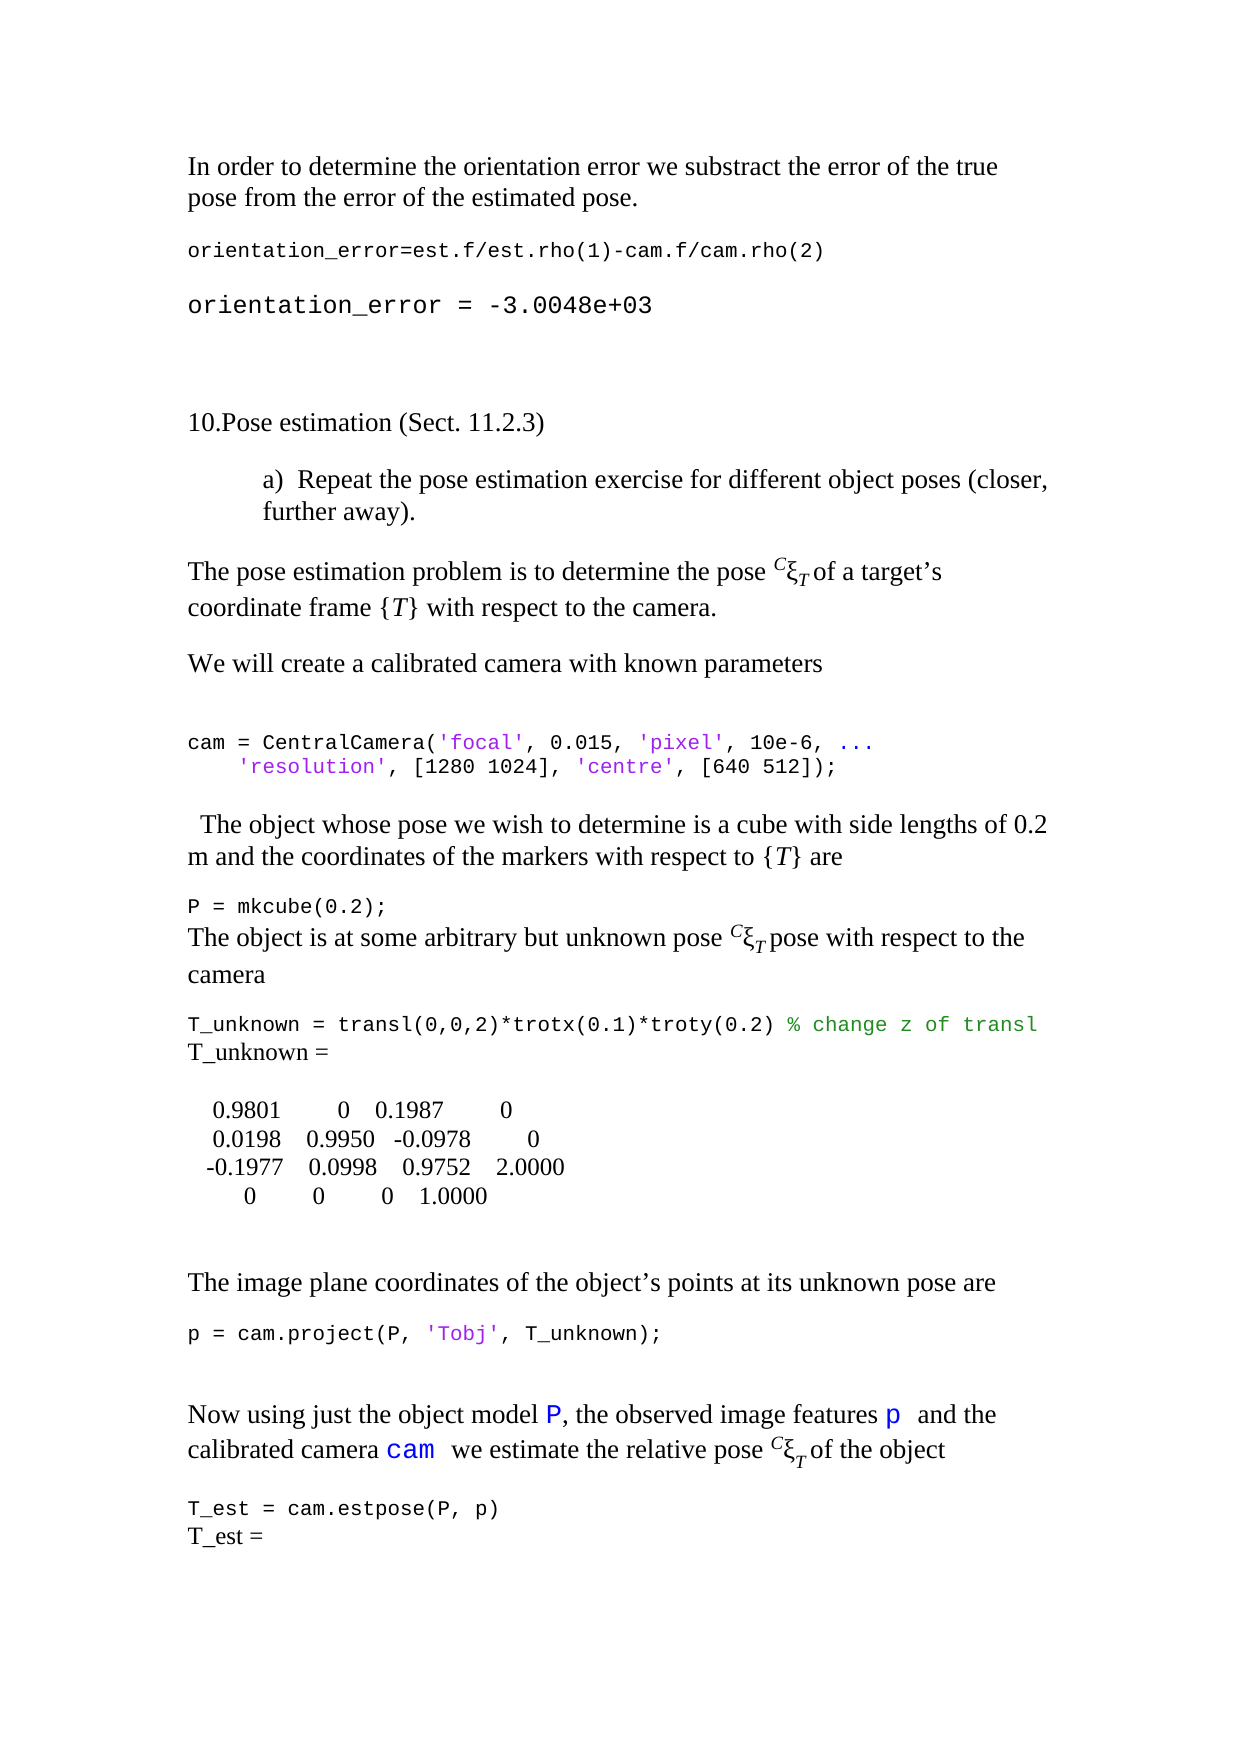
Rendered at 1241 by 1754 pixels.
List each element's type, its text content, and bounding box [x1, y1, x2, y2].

text T_unknown = [187, 1037, 1053, 1066]
text 0.0198 0.9950 -0.0978 0 [187, 1124, 1053, 1152]
text T_unknown = transl(0,0,2)*trotx(0.1)*troty(0.2) % change z of transl [187, 1014, 1053, 1037]
text 0.9801 0 0.1987 0 [187, 1095, 1053, 1124]
text orientation_error=est.f/est.rho(1)-cam.f/cam.rho(2) [187, 240, 1053, 264]
text 'resolution', [1280 1024], 'centre', [640 512]); [187, 756, 1053, 779]
text 10.Pose estimation (Sect. 11.2.3) [187, 406, 1053, 438]
text The pose estimation problem is to determine the pose CξT of a target’s coordinate frame {T} with respect to the camera. [187, 553, 1053, 622]
text orientation_error = -3.0048e+03 [187, 292, 1053, 321]
text -0.1977 0.0998 0.9752 2.0000 [187, 1152, 1053, 1181]
text 0 0 0 1.0000 [187, 1181, 1053, 1210]
text We will create a calibrated camera with known parameters [187, 647, 1053, 678]
text p = cam.project(P, 'Tobj', T_unknown); [187, 1322, 1053, 1346]
text cam = CentralCamera('focal', 0.015, 'pixel', 10e-6, ... [187, 732, 1053, 756]
text a) Repeat the pose estimation exercise for different object poses (closer, further away). [262, 463, 1053, 528]
text T_est = [187, 1521, 1053, 1550]
text T_est = cam.estpose(P, p) [187, 1497, 1053, 1521]
text The object whose pose we wish to determine is a cube with side lengths of 0.2 m and the coordinates of the markers with respect to {T} are [187, 808, 1053, 871]
text The object is at some arbitrary but unknown pose CξT pose with respect to the camera [187, 919, 1053, 989]
text The image plane coordinates of the object’s points at its unknown pose are [187, 1266, 1053, 1297]
text In order to determine the orientation error we substract the error of the true pose from the error of the estimated pose. [187, 150, 1053, 212]
text P = mkcube(0.2); [187, 896, 1053, 919]
text Now using just the object model P, the observed image features p and the calibrated camera cam we estimate the relative pose CξT of the object [187, 1398, 1053, 1472]
